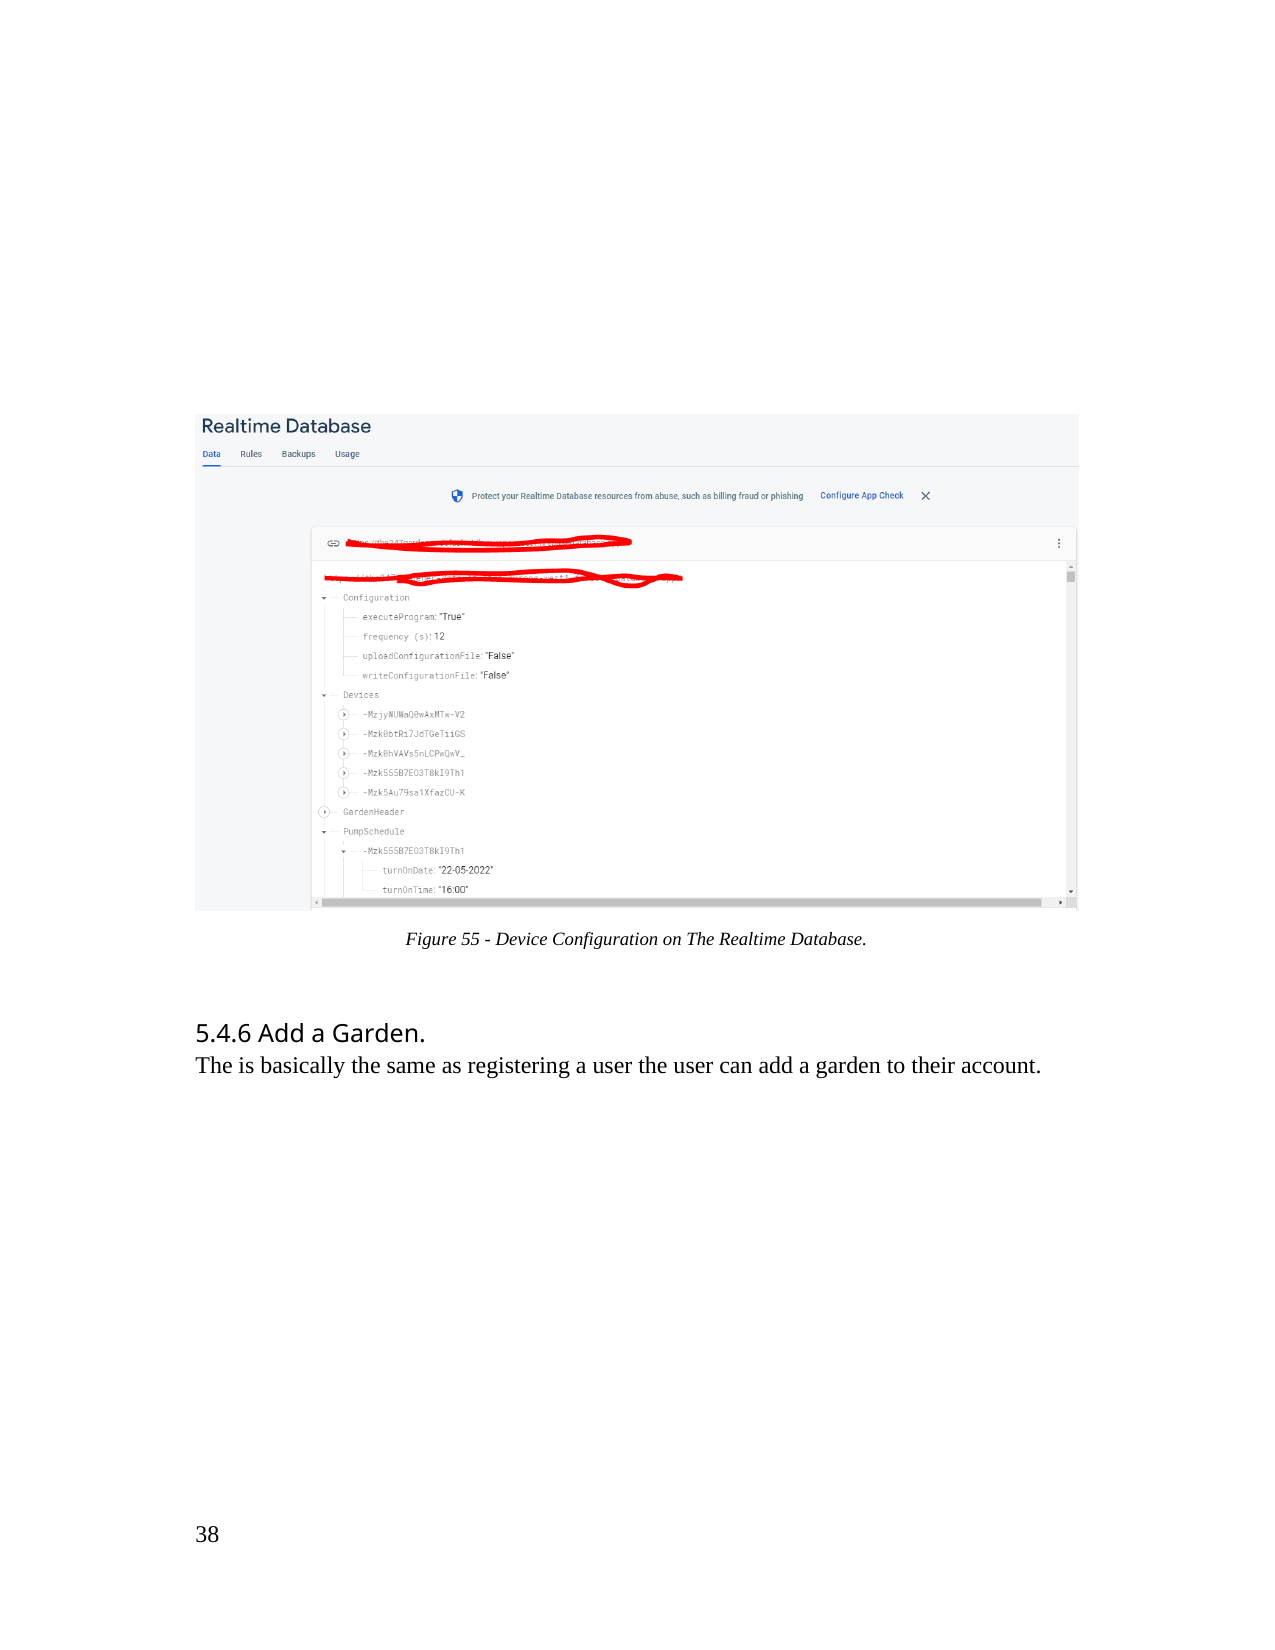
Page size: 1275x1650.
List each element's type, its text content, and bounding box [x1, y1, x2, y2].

text The is basically the same as registering a user the user can add a garden to their account. [195, 1051, 1079, 1078]
subtitle 5.4.6 Add a Garden. [195, 1016, 1079, 1050]
text Figure 55 - Device Configuration on The Realtime Database. [195, 928, 1079, 950]
picture [195, 414, 1079, 911]
